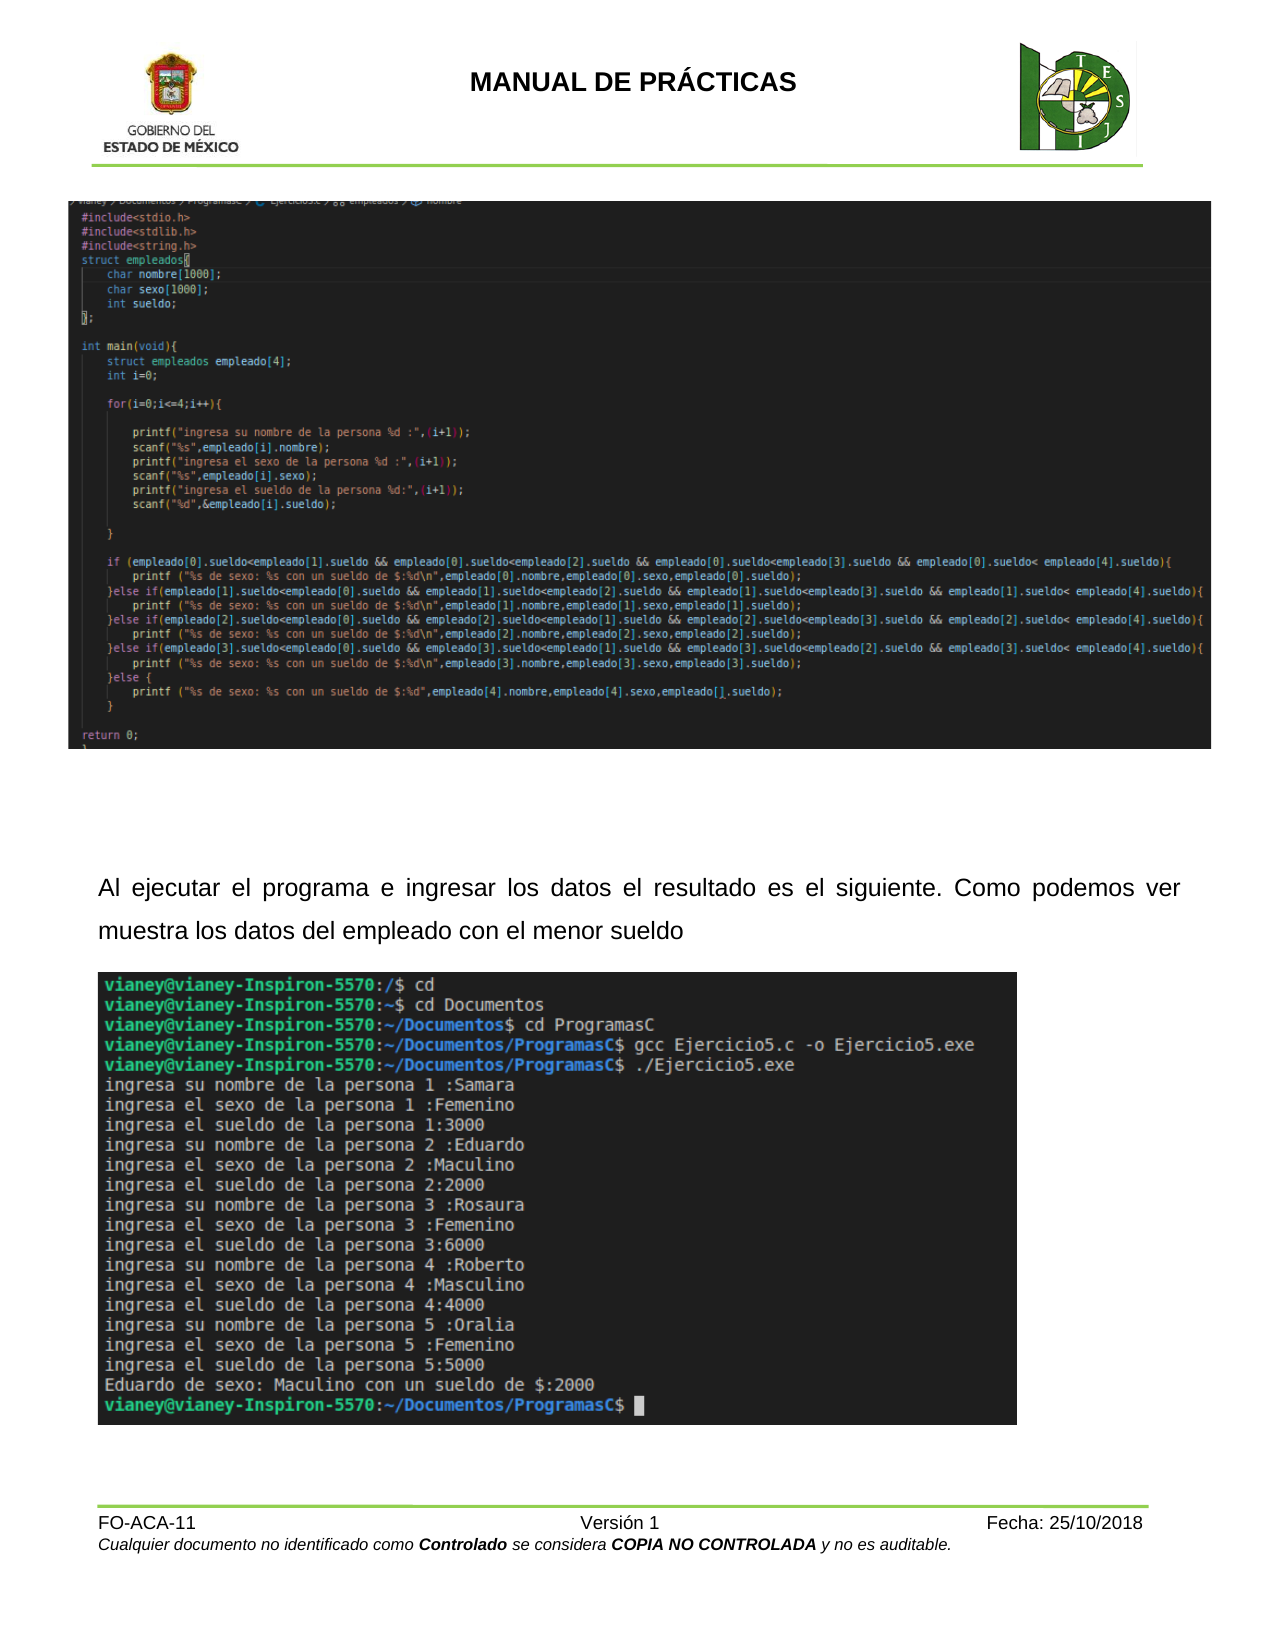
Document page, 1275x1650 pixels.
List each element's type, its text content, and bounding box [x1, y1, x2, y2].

text Al ejecutar el programa e ingresar los datos el resultado es el siguiente. Como podemos ver muestra los datos del empleado con el menor sueldo [98, 873, 1183, 944]
picture [1018, 41, 1137, 157]
picture [68, 201, 1212, 749]
picture [95, 42, 241, 161]
picture [97, 972, 1017, 1425]
